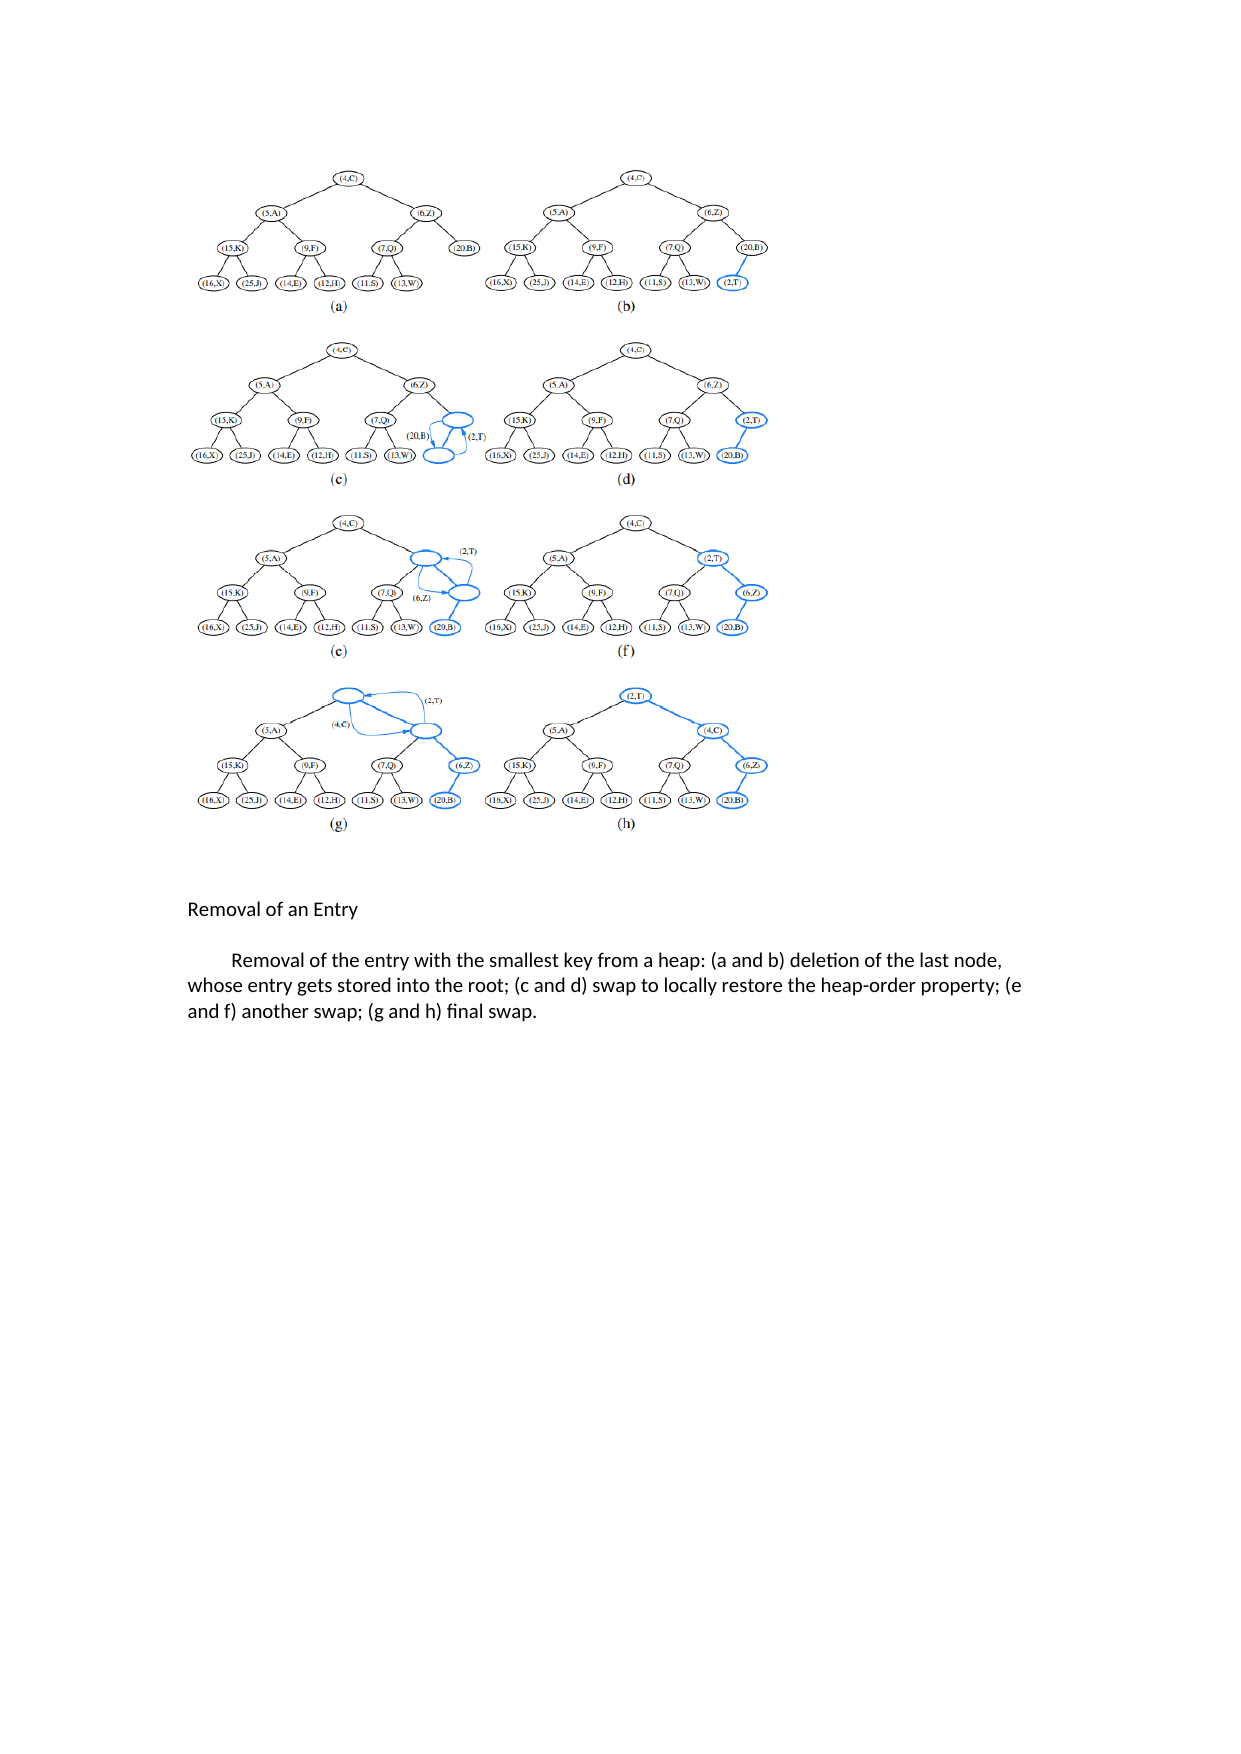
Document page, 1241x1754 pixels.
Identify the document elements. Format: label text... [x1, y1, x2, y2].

picture [187, 150, 777, 846]
list Removal of an Entry [187, 896, 1053, 922]
list Removal of the entry with the smallest key from a heap: (a and b) deletion of the last node, whose entry gets stored into the root; (c and d) swap to locally restore the heap-order property; (e and f) another swap; (g and h) final swap. [187, 947, 1053, 1023]
